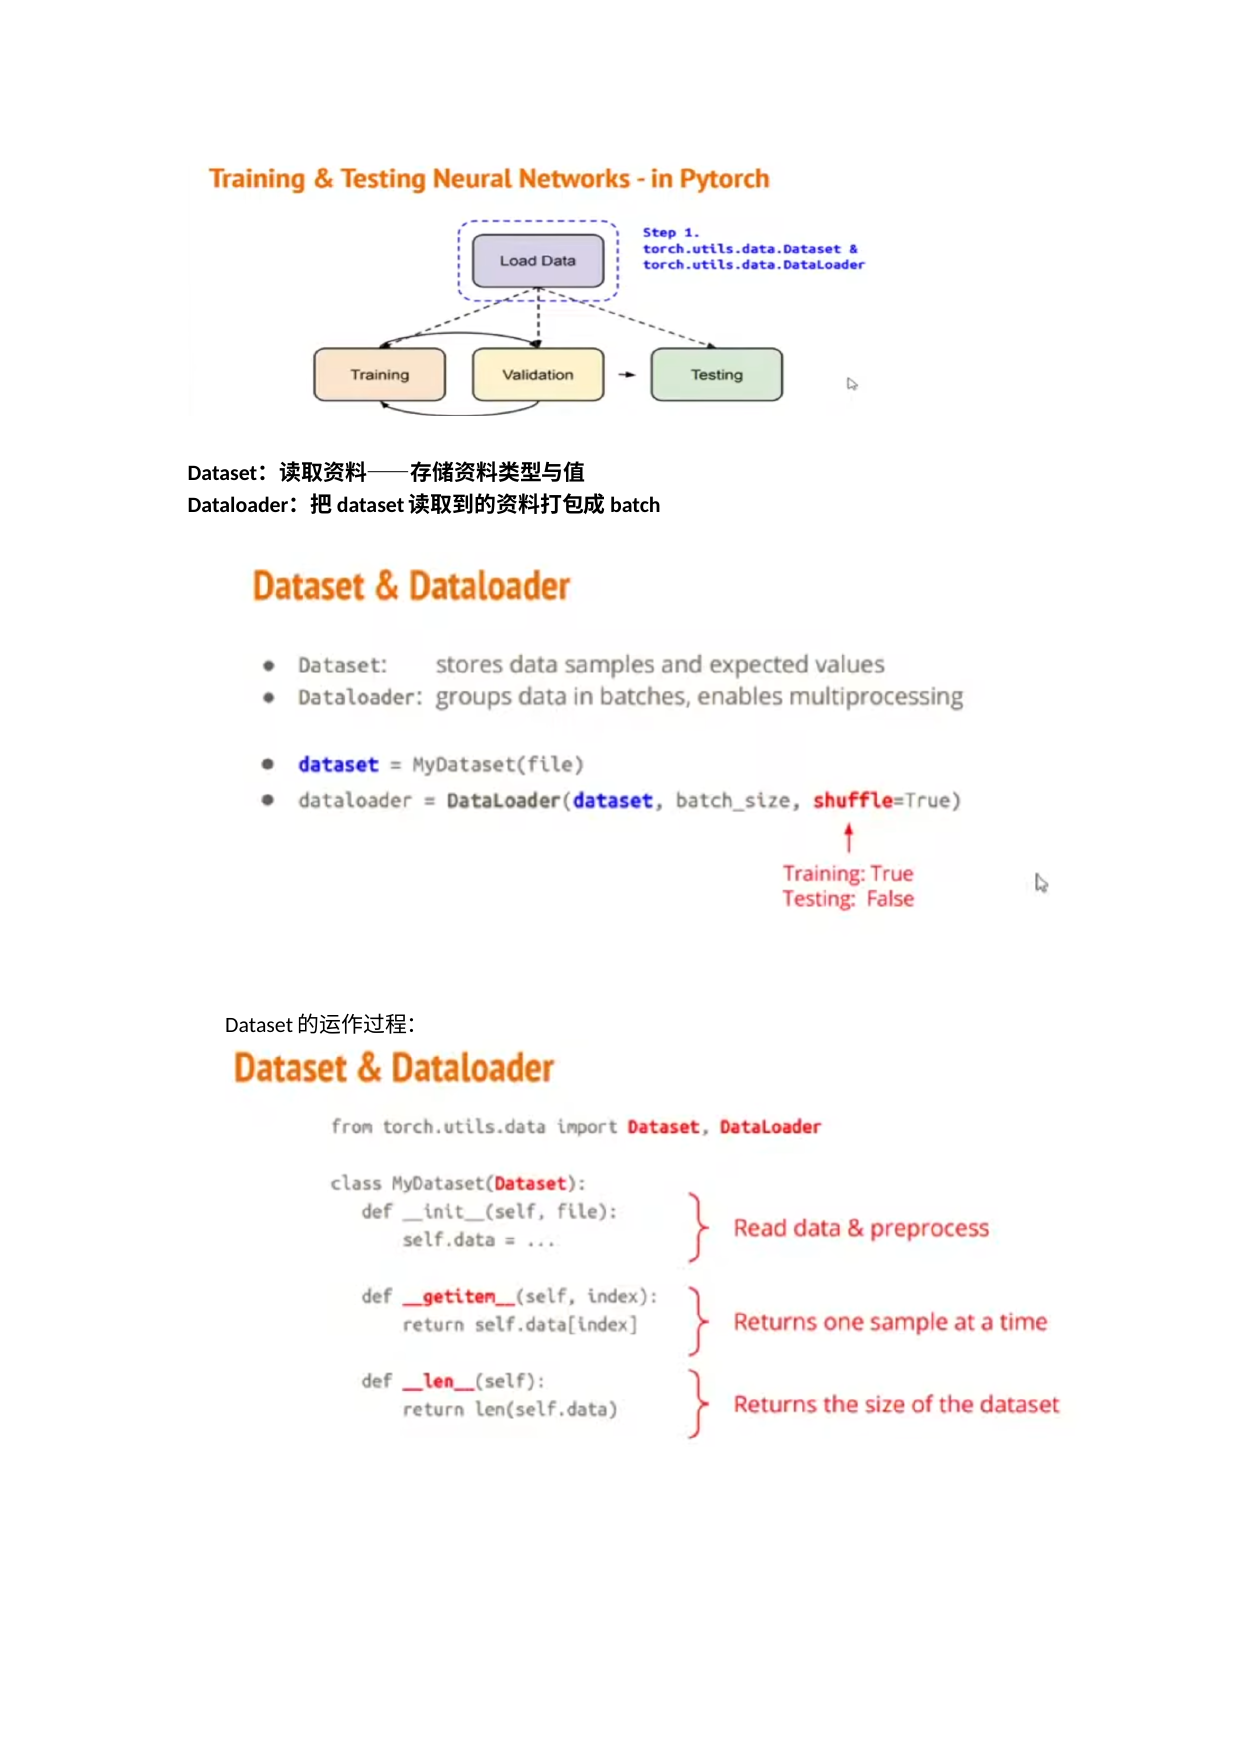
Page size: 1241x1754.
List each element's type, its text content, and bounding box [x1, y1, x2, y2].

text Dataset的运作过程： [225, 1007, 1053, 1039]
picture [225, 1039, 1091, 1447]
text Dataset：读取资料——存储资料类型与值 [187, 454, 1053, 487]
text Dataloader：把dataset读取到的资料打包成batch [187, 487, 1053, 519]
picture [225, 552, 1091, 942]
picture [187, 162, 888, 416]
